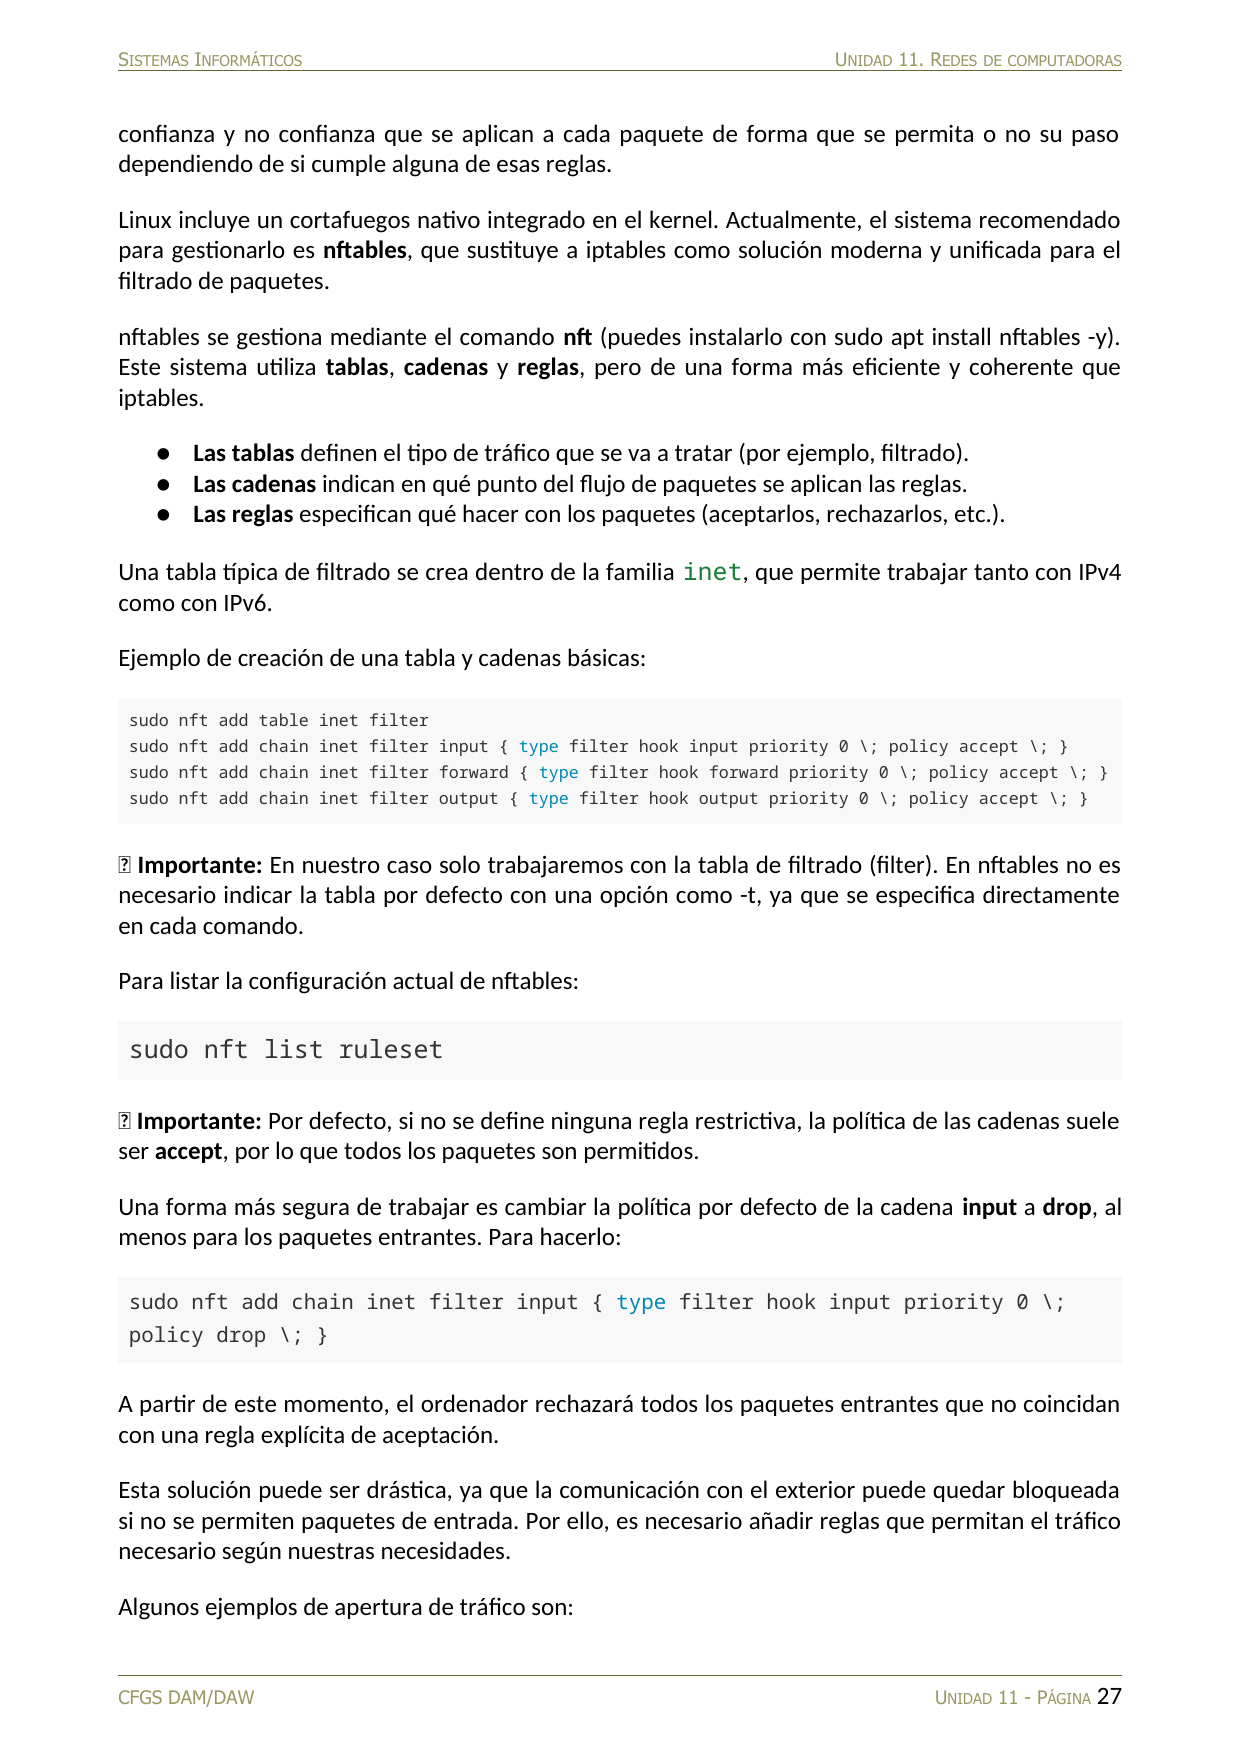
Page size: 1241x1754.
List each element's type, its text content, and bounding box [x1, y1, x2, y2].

text Ejemplo de creación de una tabla y cadenas básicas: [118, 642, 1122, 673]
text Una tabla típica de filtrado se crea dentro de la familia inet, que permite trabajar tanto con IPv4 como con IPv6. [118, 554, 1122, 617]
table_header sudo nft add table inet filter sudo nft add chain inet filter input { type filter hook input priority 0 \; policy accept \; } sudo nft add chain inet filter forward { type filter hook forward priority 0 \; policy accept \; } sudo nft add chain inet filter output { type filter hook output priority 0 \; policy accept \; } [118, 698, 1122, 824]
list Las cadenas indican en qué punto del flujo de paquetes se aplican las reglas. [156, 468, 1122, 498]
table_header sudo nft list ruleset [118, 1021, 1122, 1080]
text Para listar la configuración actual de nftables: [118, 965, 1122, 996]
list Las reglas especifican qué hacer con los paquetes (aceptarlos, rechazarlos, etc.). [156, 498, 1122, 529]
text Algunos ejemplos de apertura de tráfico son: [118, 1591, 1122, 1621]
table_header sudo nft add chain inet filter input { type filter hook input priority 0 \; policy drop \; } [118, 1277, 1122, 1363]
text A partir de este momento, el ordenador rechazará todos los paquetes entrantes que no coincidan con una regla explícita de aceptación. [118, 1388, 1122, 1449]
text Una forma más segura de trabajar es cambiar la política por defecto de la cadena input a drop, al menos para los paquetes entrantes. Para hacerlo: [118, 1191, 1122, 1252]
text 📖 Importante: En nuestro caso solo trabajaremos con la tabla de filtrado (filter). En nftables no es necesario indicar la tabla por defecto con una opción como -t, ya que se especifica directamente en cada comando. [118, 849, 1122, 940]
list Las tablas definen el tipo de tráfico que se va a tratar (por ejemplo, filtrado). [156, 437, 1122, 468]
text Linux incluye un cortafuegos nativo integrado en el kernel. Actualmente, el sistema recomendado para gestionarlo es nftables, que sustituye a iptables como solución moderna y unificada para el filtrado de paquetes. [118, 204, 1122, 296]
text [118, 118, 1122, 179]
text Esta solución puede ser drástica, ya que la comunicación con el exterior puede quedar bloqueada si no se permiten paquetes de entrada. Por ello, es necesario añadir reglas que permitan el tráfico necesario según nuestras necesidades. [118, 1474, 1122, 1566]
text nftables se gestiona mediante el comando nft (puedes instalarlo con sudo apt install nftables -y). Este sistema utiliza tablas, cadenas y reglas, pero de una forma más eficiente y coherente que iptables. [118, 321, 1122, 412]
text 📖 Importante: Por defecto, si no se define ninguna regla restrictiva, la política de las cadenas suele ser accept, por lo que todos los paquetes son permitidos. [118, 1105, 1122, 1166]
